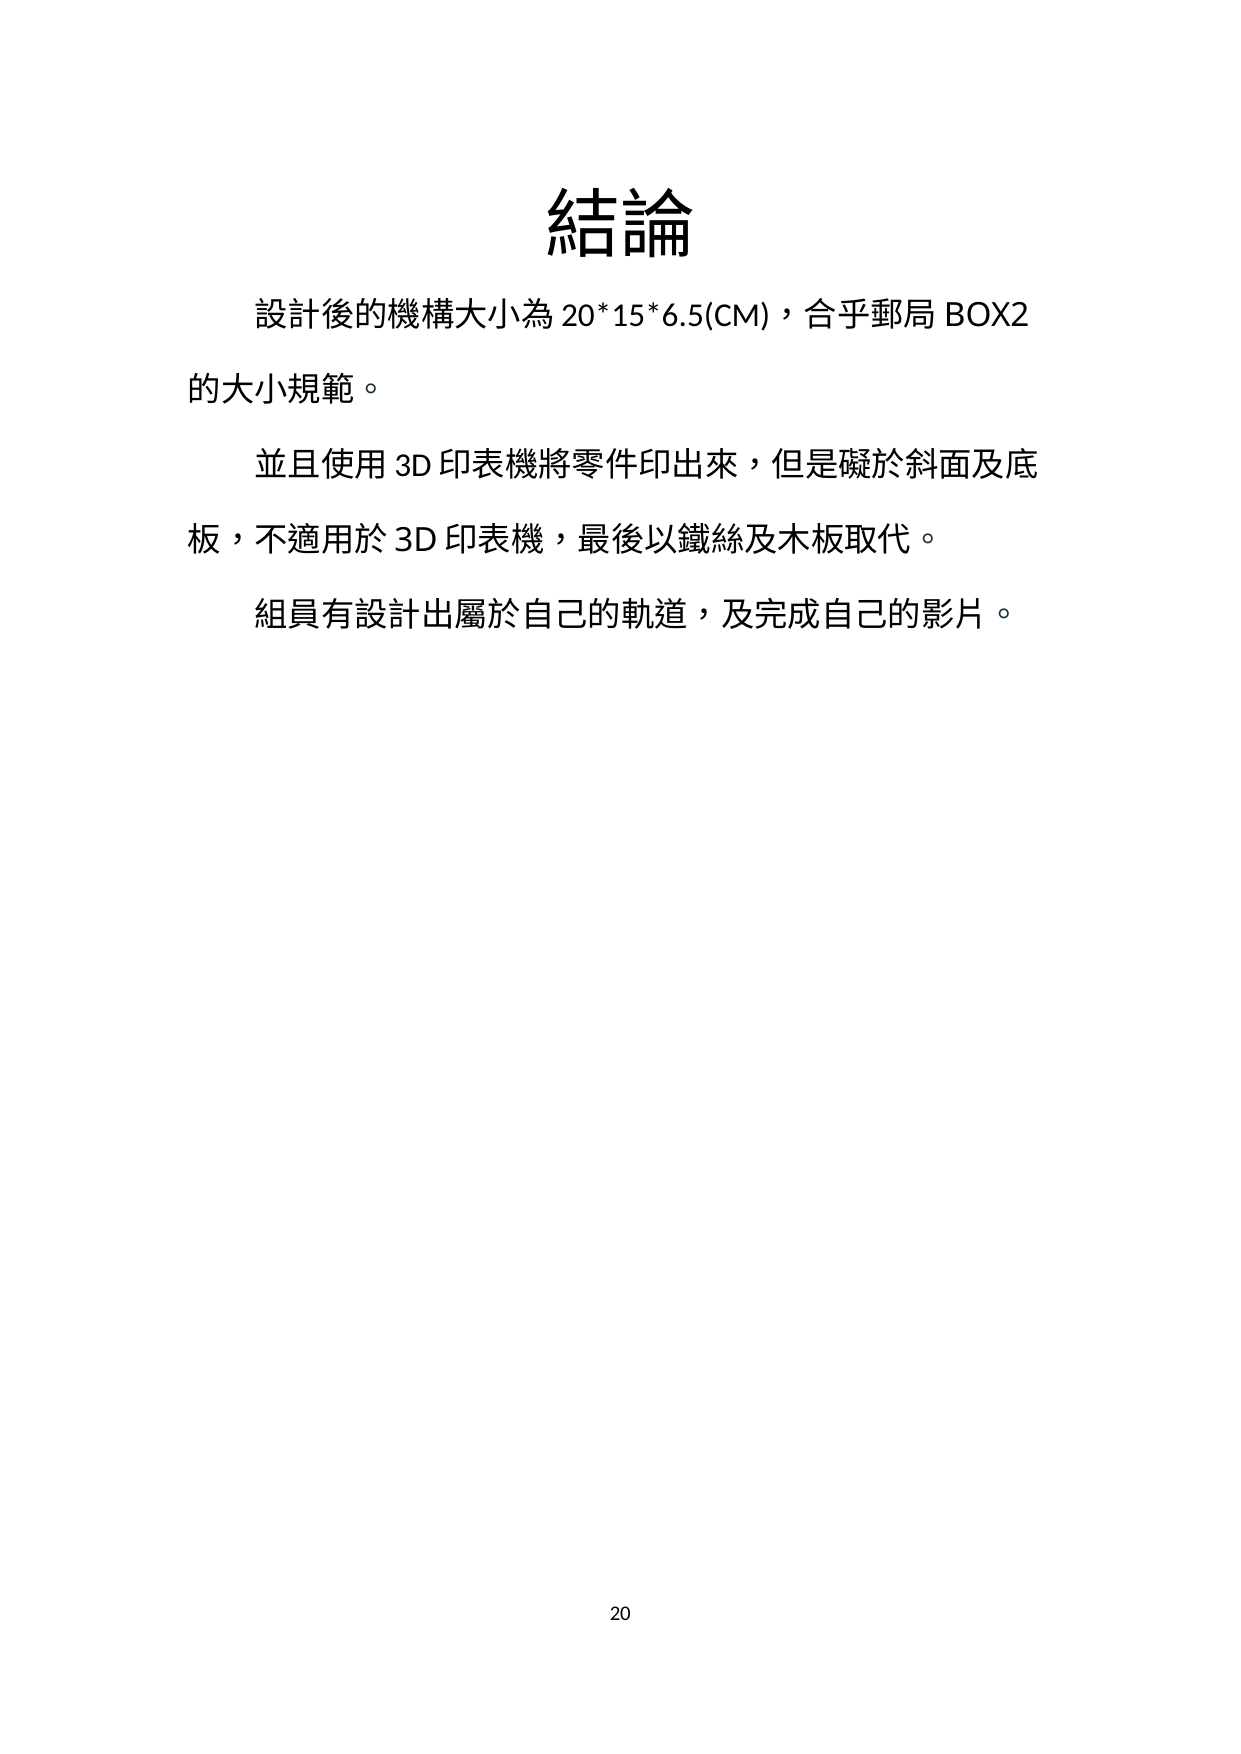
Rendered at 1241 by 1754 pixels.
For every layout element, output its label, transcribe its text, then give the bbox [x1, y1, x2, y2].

text 並且使用3D印表機將零件印出來，但是礙於斜面及底板，不適用於3D印表機，最後以鐵絲及木板取代。 [187, 425, 1053, 575]
text 組員有設計出屬於自己的軌道，及完成自己的影片。 [187, 575, 1053, 650]
text 結論 [187, 162, 1053, 275]
text 設計後的機構大小為20*15*6.5(CM)，合乎郵局BOX2的大小規範。 [187, 275, 1053, 425]
